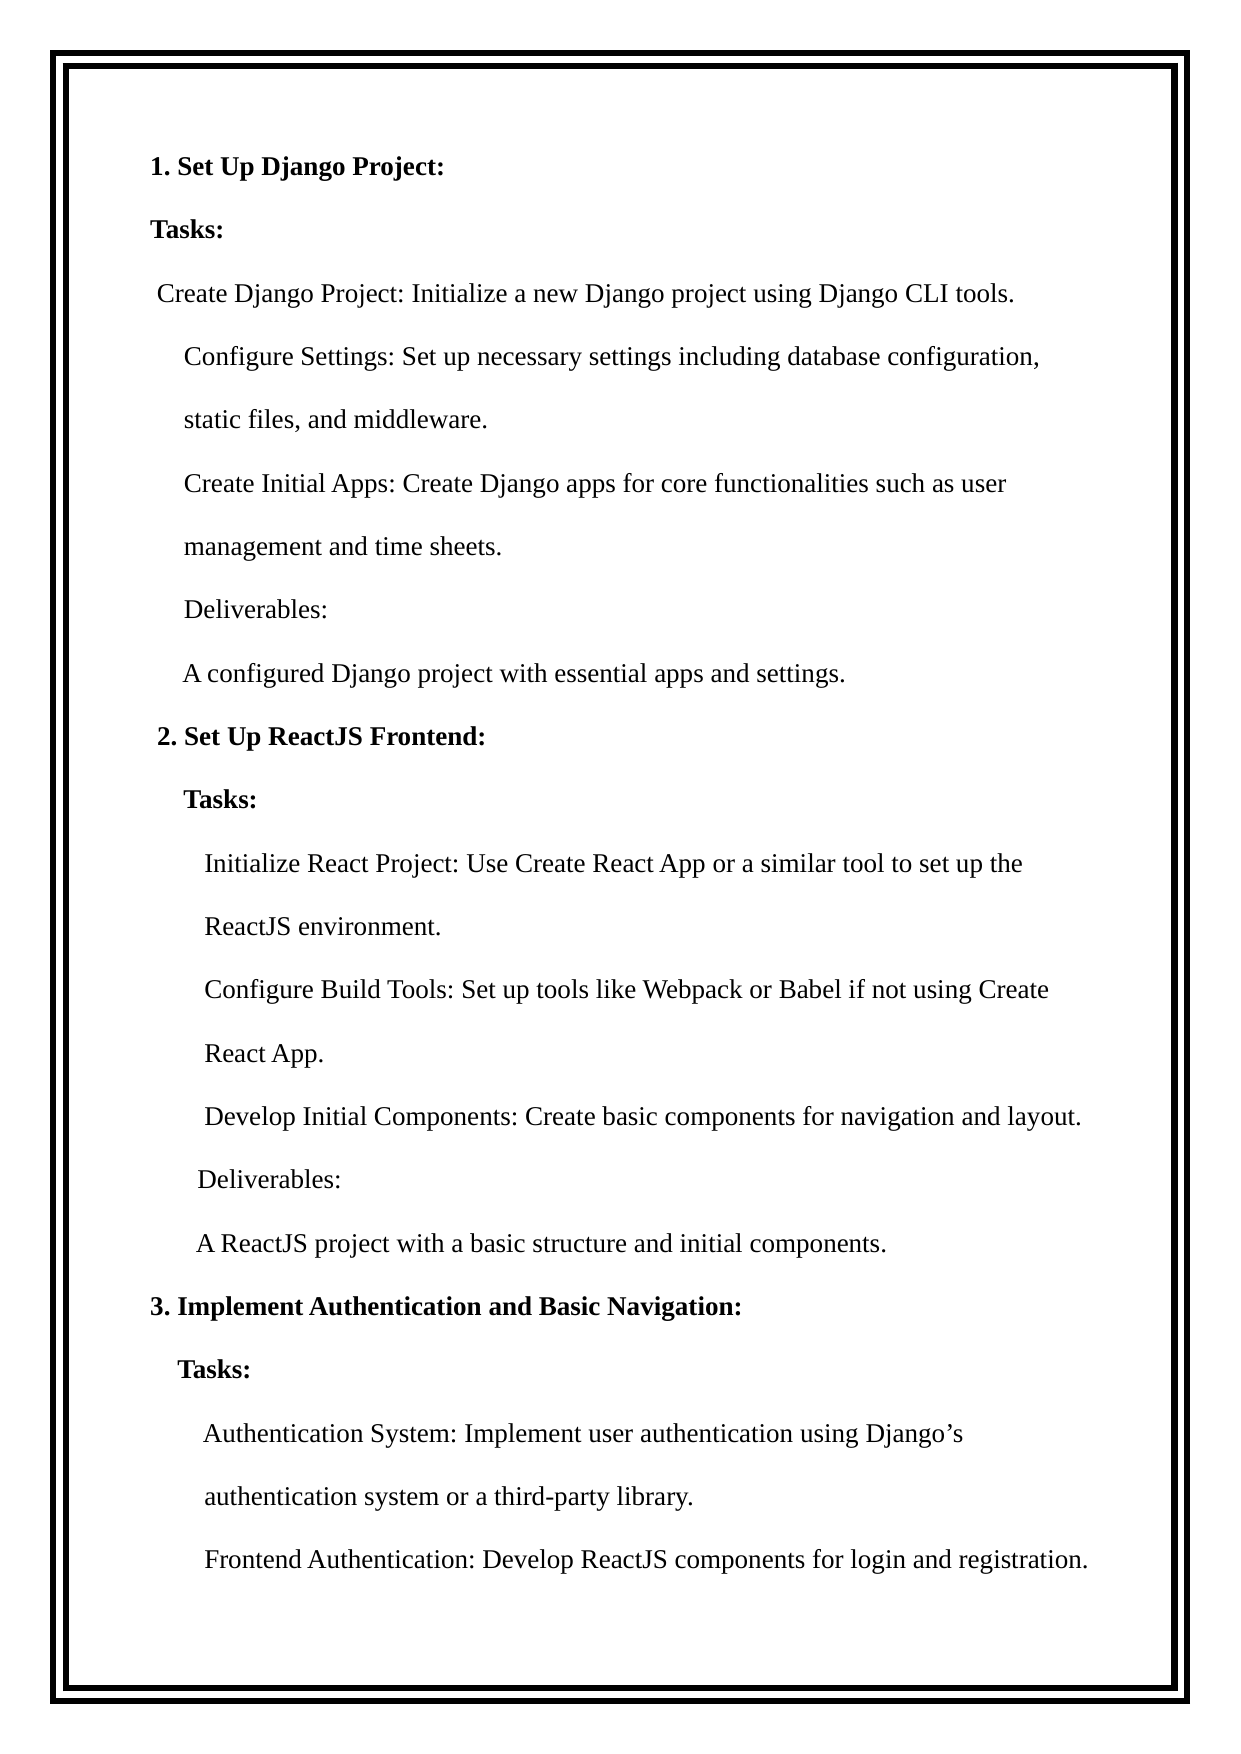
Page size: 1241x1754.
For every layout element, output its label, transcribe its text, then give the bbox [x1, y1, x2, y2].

text Configure Settings: Set up necessary settings including database configuration, [150, 340, 1090, 371]
text Create Django Project: Initialize a new Django project using Django CLI tools. [150, 277, 1090, 308]
text Tasks: [150, 213, 1090, 244]
text A configured Django project with essential apps and settings. [150, 657, 1090, 688]
text 2. Set Up ReactJS Frontend: [150, 720, 1090, 751]
text React App. [150, 1037, 1090, 1068]
text authentication system or a third-party library. [150, 1480, 1090, 1511]
text Develop Initial Components: Create basic components for navigation and layout. [150, 1100, 1090, 1131]
text Deliverables: [150, 593, 1090, 624]
text 3. Implement Authentication and Basic Navigation: [150, 1290, 1090, 1321]
text management and time sheets. [150, 530, 1090, 561]
text Create Initial Apps: Create Django apps for core functionalities such as user [150, 467, 1090, 498]
text A ReactJS project with a basic structure and initial components. [150, 1227, 1090, 1258]
text Deliverables: [150, 1163, 1090, 1194]
text Tasks: [150, 1353, 1090, 1384]
text Initialize React Project: Use Create React App or a similar tool to set up the [150, 847, 1090, 878]
text Configure Build Tools: Set up tools like Webpack or Babel if not using Create [150, 973, 1090, 1004]
text Frontend Authentication: Develop ReactJS components for login and registration. [150, 1543, 1090, 1574]
text ReactJS environment. [150, 910, 1090, 941]
text Tasks: [150, 783, 1090, 814]
text 1. Set Up Django Project: [150, 150, 1090, 181]
text static files, and middleware. [150, 403, 1090, 434]
text Authentication System: Implement user authentication using Django’s [150, 1417, 1090, 1448]
